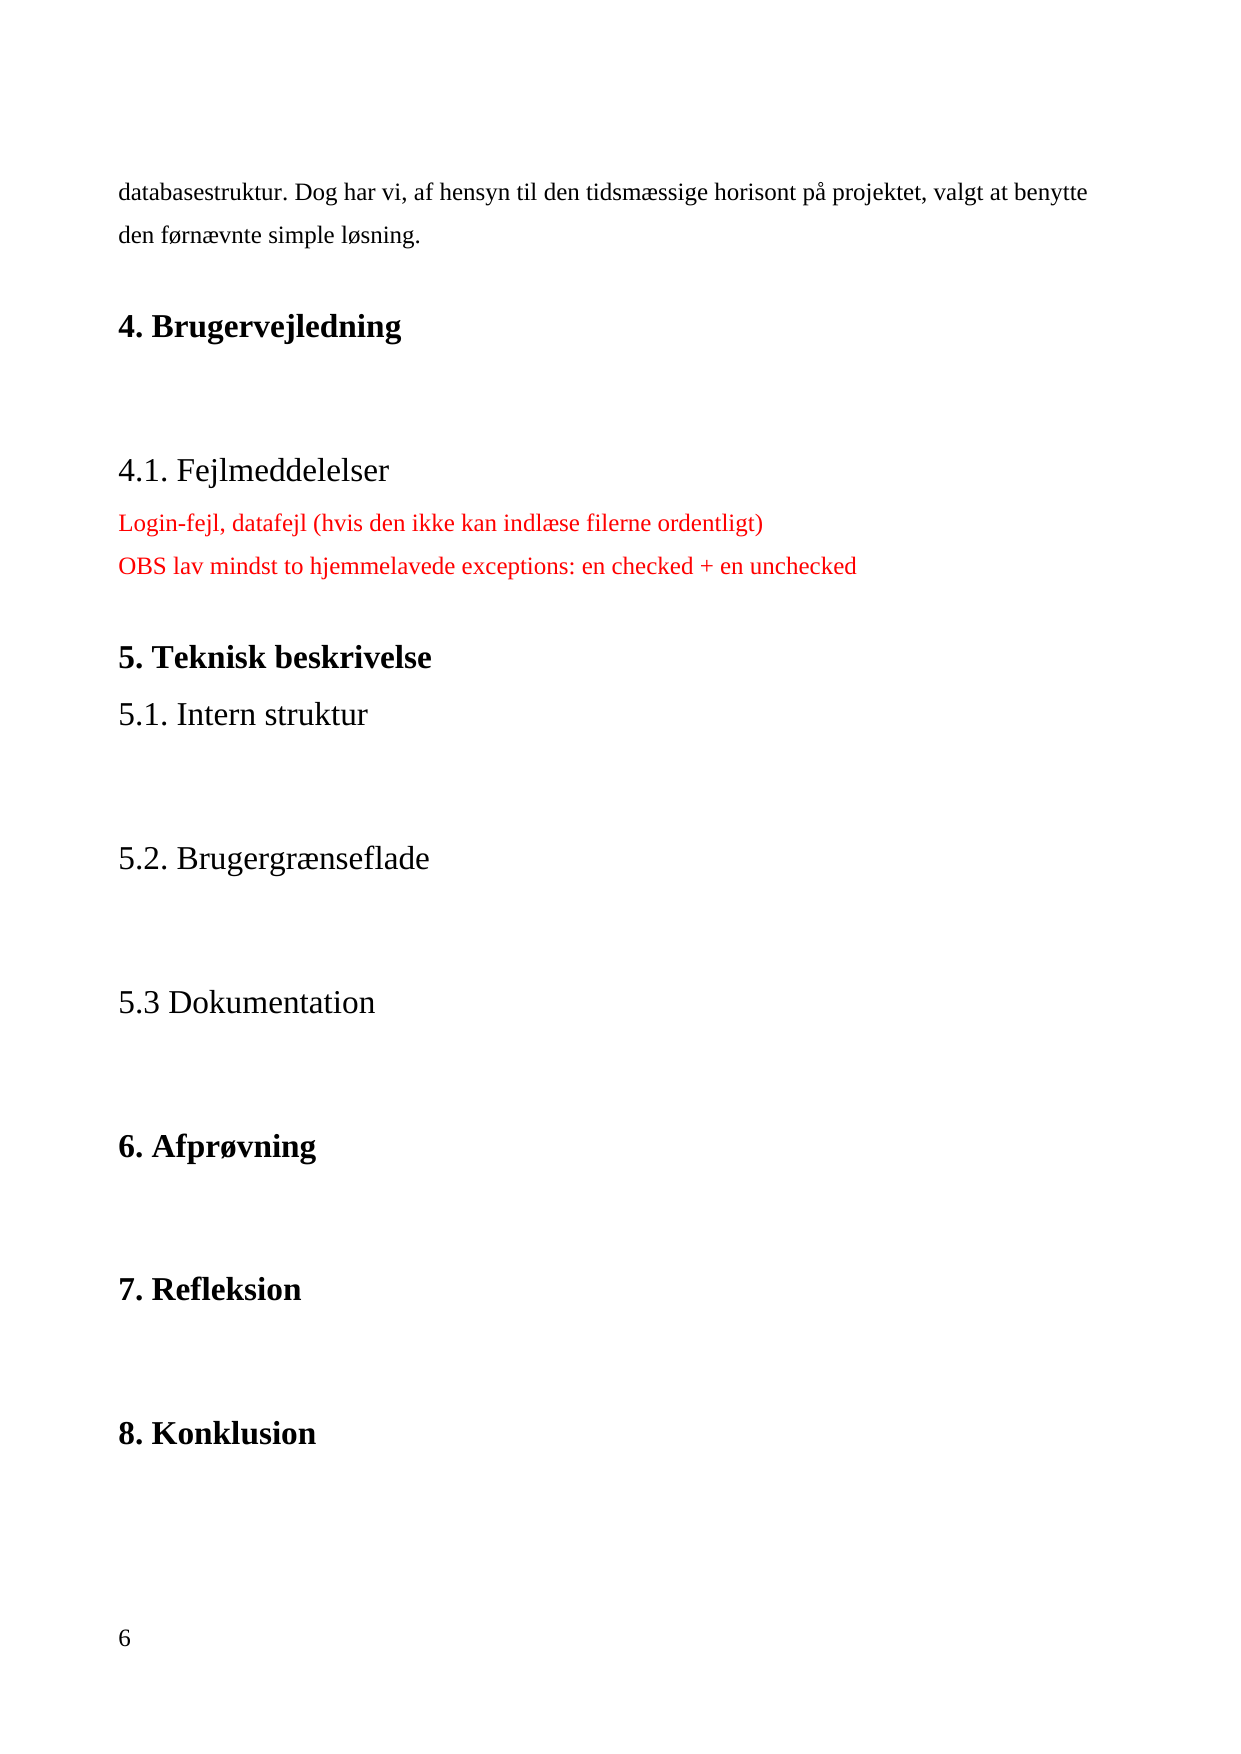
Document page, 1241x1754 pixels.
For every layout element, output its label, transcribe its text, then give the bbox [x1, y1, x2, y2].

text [118, 177, 1122, 249]
text OBS lav mindst to hjemmelavede exceptions: en checked + en unchecked [118, 551, 1122, 580]
subtitle 5.2. Brugergrænseflade [118, 838, 1122, 877]
subtitle 4. Brugervejledning [118, 307, 1122, 345]
subtitle 4.1. Fejlmeddelelser [118, 450, 1122, 489]
text Login-fejl, datafejl (hvis den ikke kan indlæse filerne ordentligt) [118, 508, 1122, 537]
subtitle 5. Teknisk beskrivelse [118, 637, 1122, 676]
subtitle 5.1. Intern struktur [118, 695, 1122, 733]
subtitle 7. Refleksion [118, 1270, 1122, 1308]
subtitle 8. Konklusion [118, 1413, 1122, 1452]
subtitle 5.3 Dokumentation [118, 982, 1122, 1021]
subtitle 6. Afprøvning [118, 1126, 1122, 1164]
